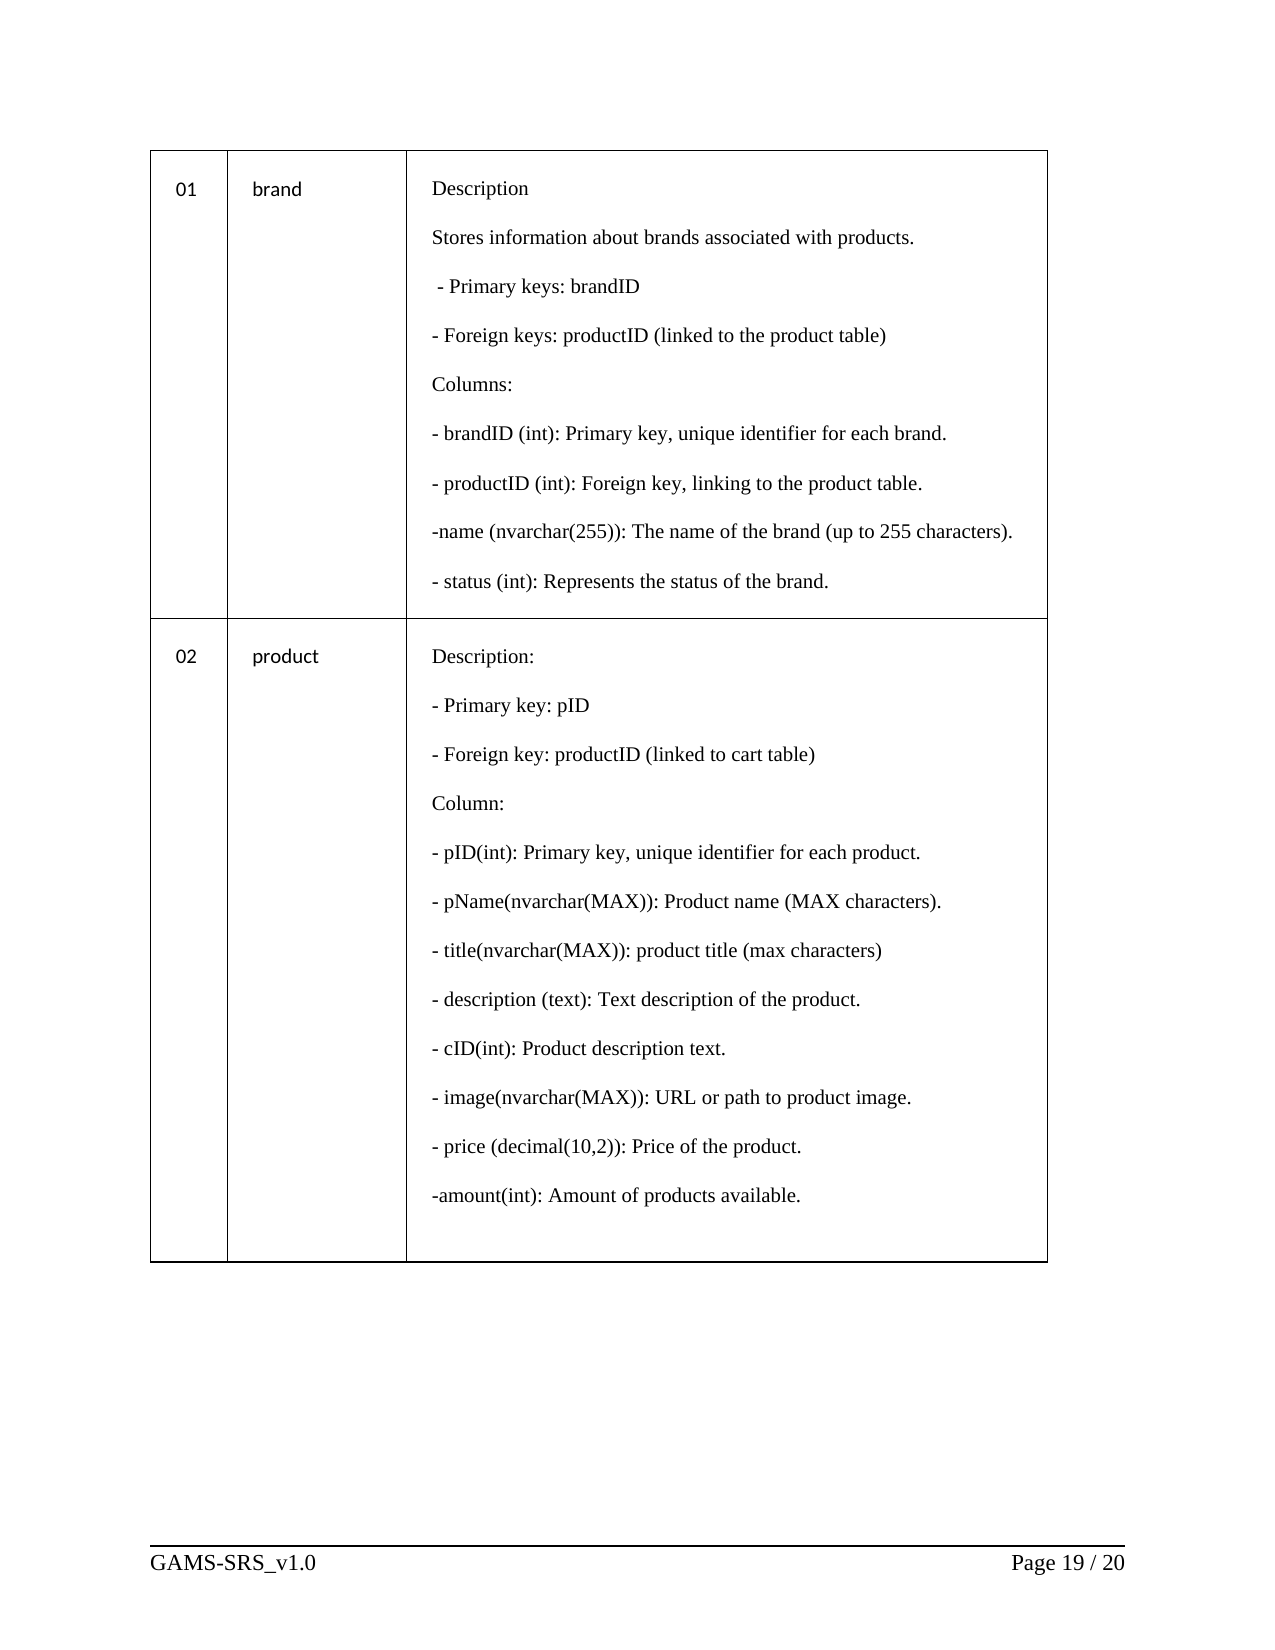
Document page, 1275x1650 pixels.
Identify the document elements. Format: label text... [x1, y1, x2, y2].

table_cell brand [228, 151, 406, 618]
table_cell Description Stores information about brands associated with products. - Primary keys: brandID - Foreign keys: productID (linked to the product table) Columns: - brandID (int): Primary key, unique identifier for each brand. - productID (int): Foreign key, linking to the product table. -name (nvarchar(255)): The name of the brand (up to 255 characters). - status (int): Represents the status of the brand. [407, 151, 1047, 618]
table_cell 01 [151, 151, 227, 618]
table_cell product [228, 619, 406, 1261]
table_cell Description: - Primary key: pID - Foreign key: productID (linked to cart table) Column: - pID(int): Primary key, unique identifier for each product. - pName(nvarchar(MAX)): Product name (MAX characters). - title(nvarchar(MAX)): product title (max characters) - description (text): Text description of the product. - cID(int): Product description text. - image(nvarchar(MAX)): URL or path to product image. - price (decimal(10,2)): Price of the product. -amount(int): Amount of products available. [407, 619, 1047, 1261]
table_cell 02 [151, 619, 227, 1261]
